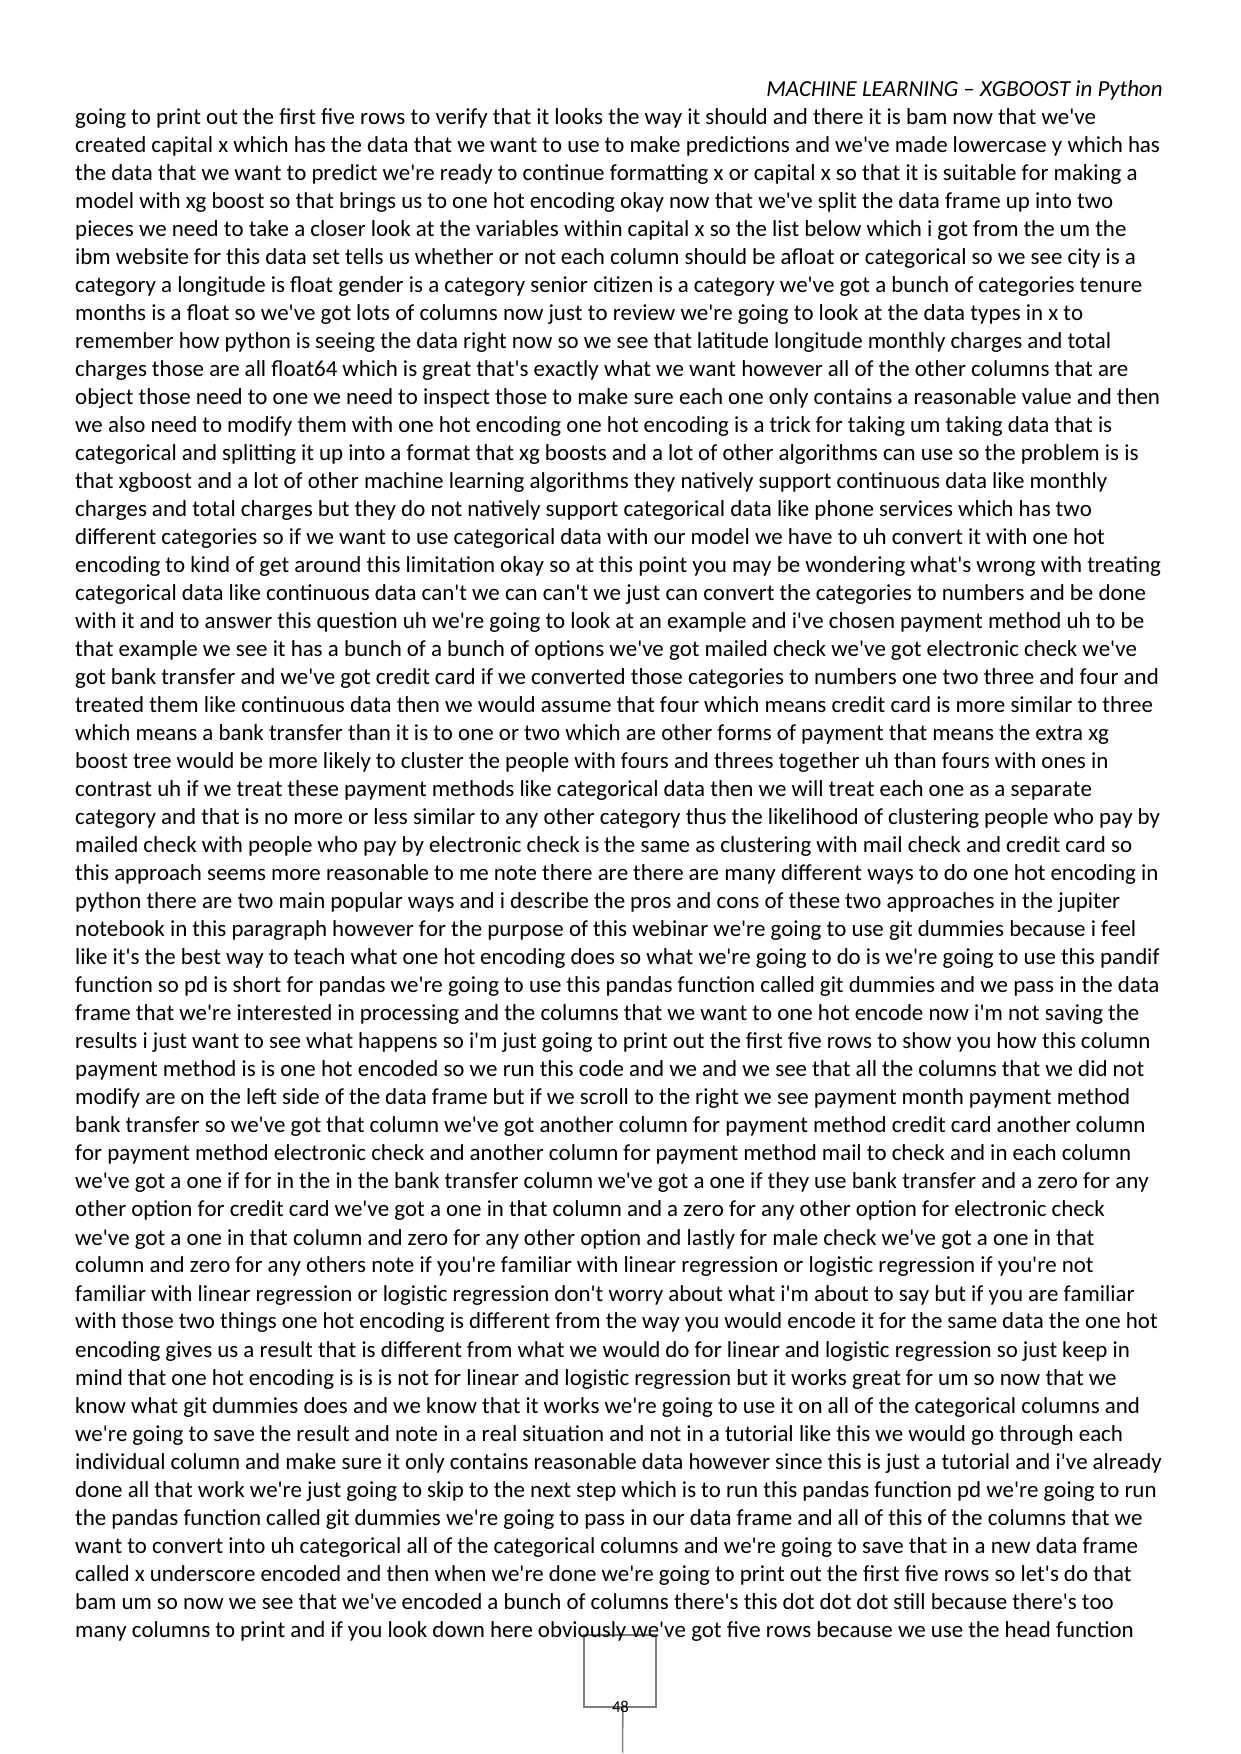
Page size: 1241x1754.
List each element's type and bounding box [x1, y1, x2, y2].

text [75, 102, 1165, 1643]
